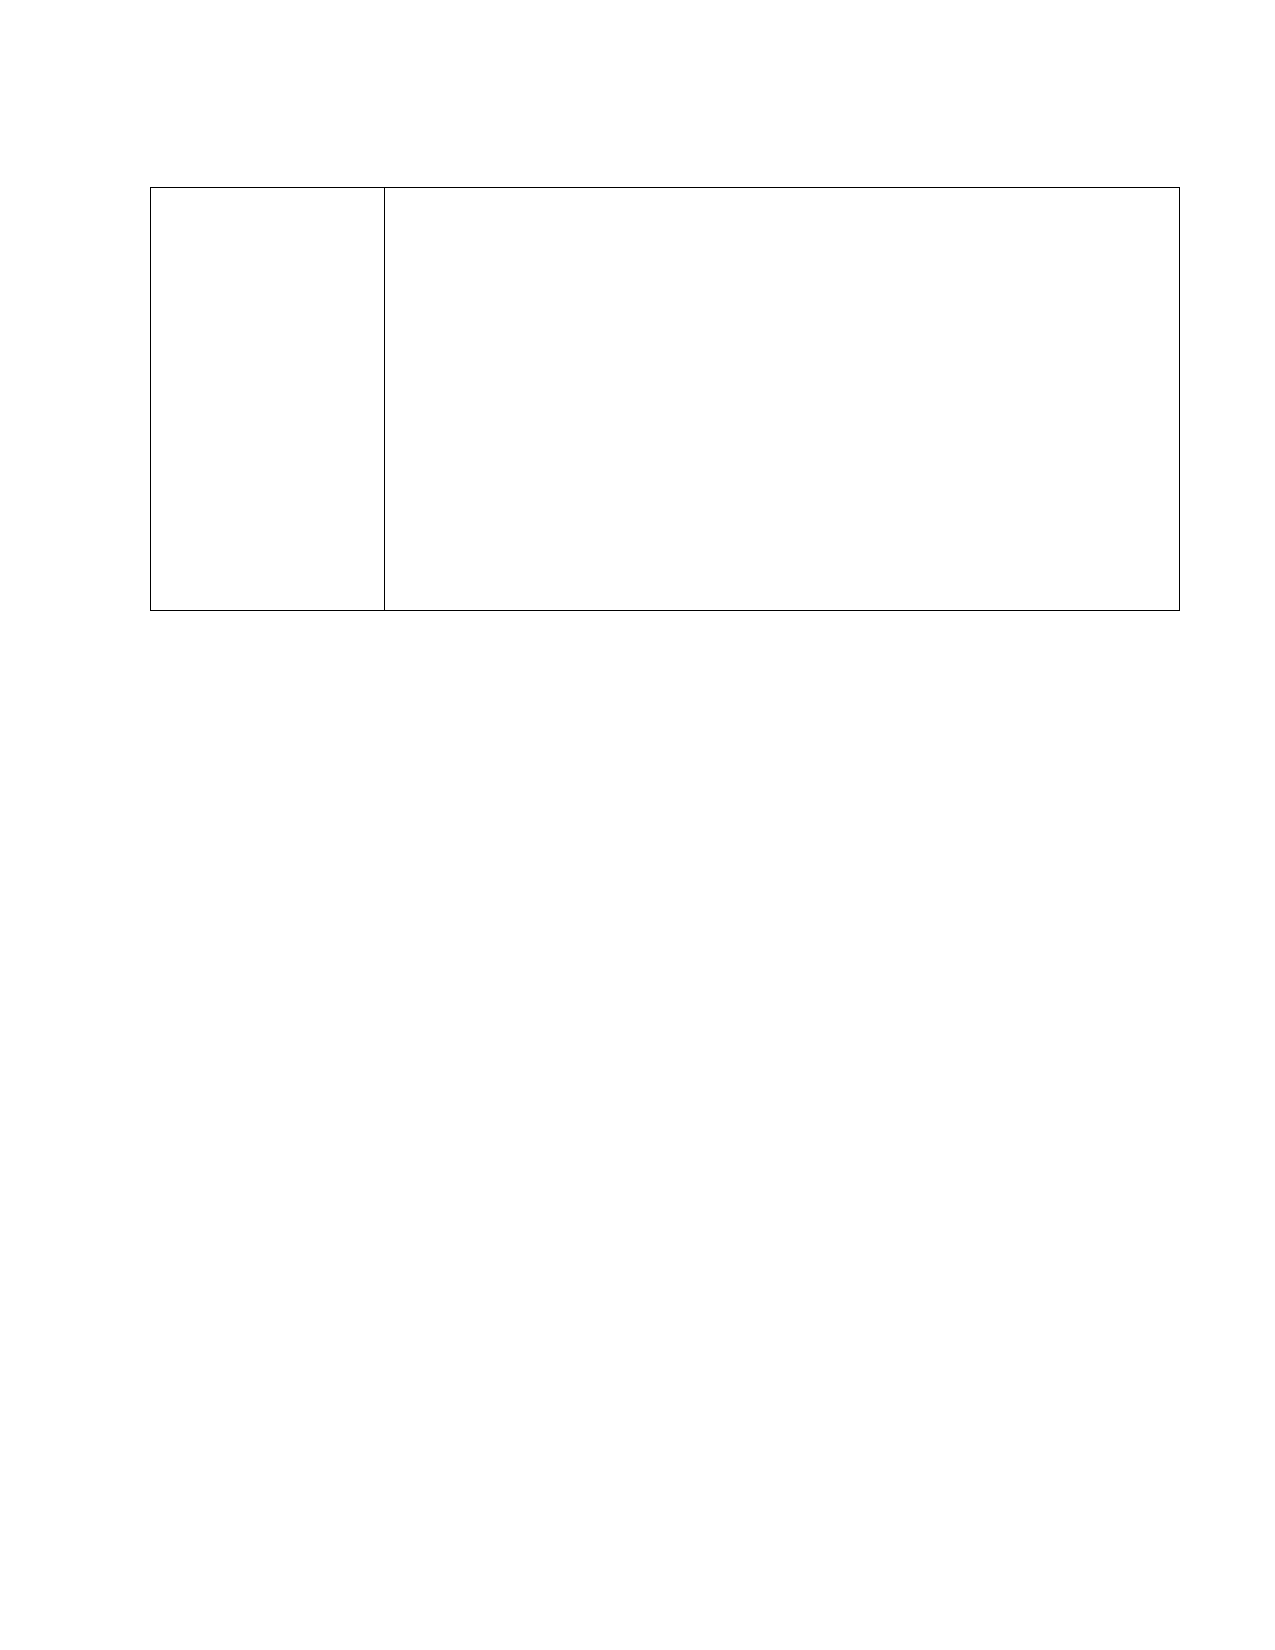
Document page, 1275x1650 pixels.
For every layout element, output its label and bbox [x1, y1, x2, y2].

table_header [385, 188, 1179, 610]
table_header [151, 188, 384, 610]
